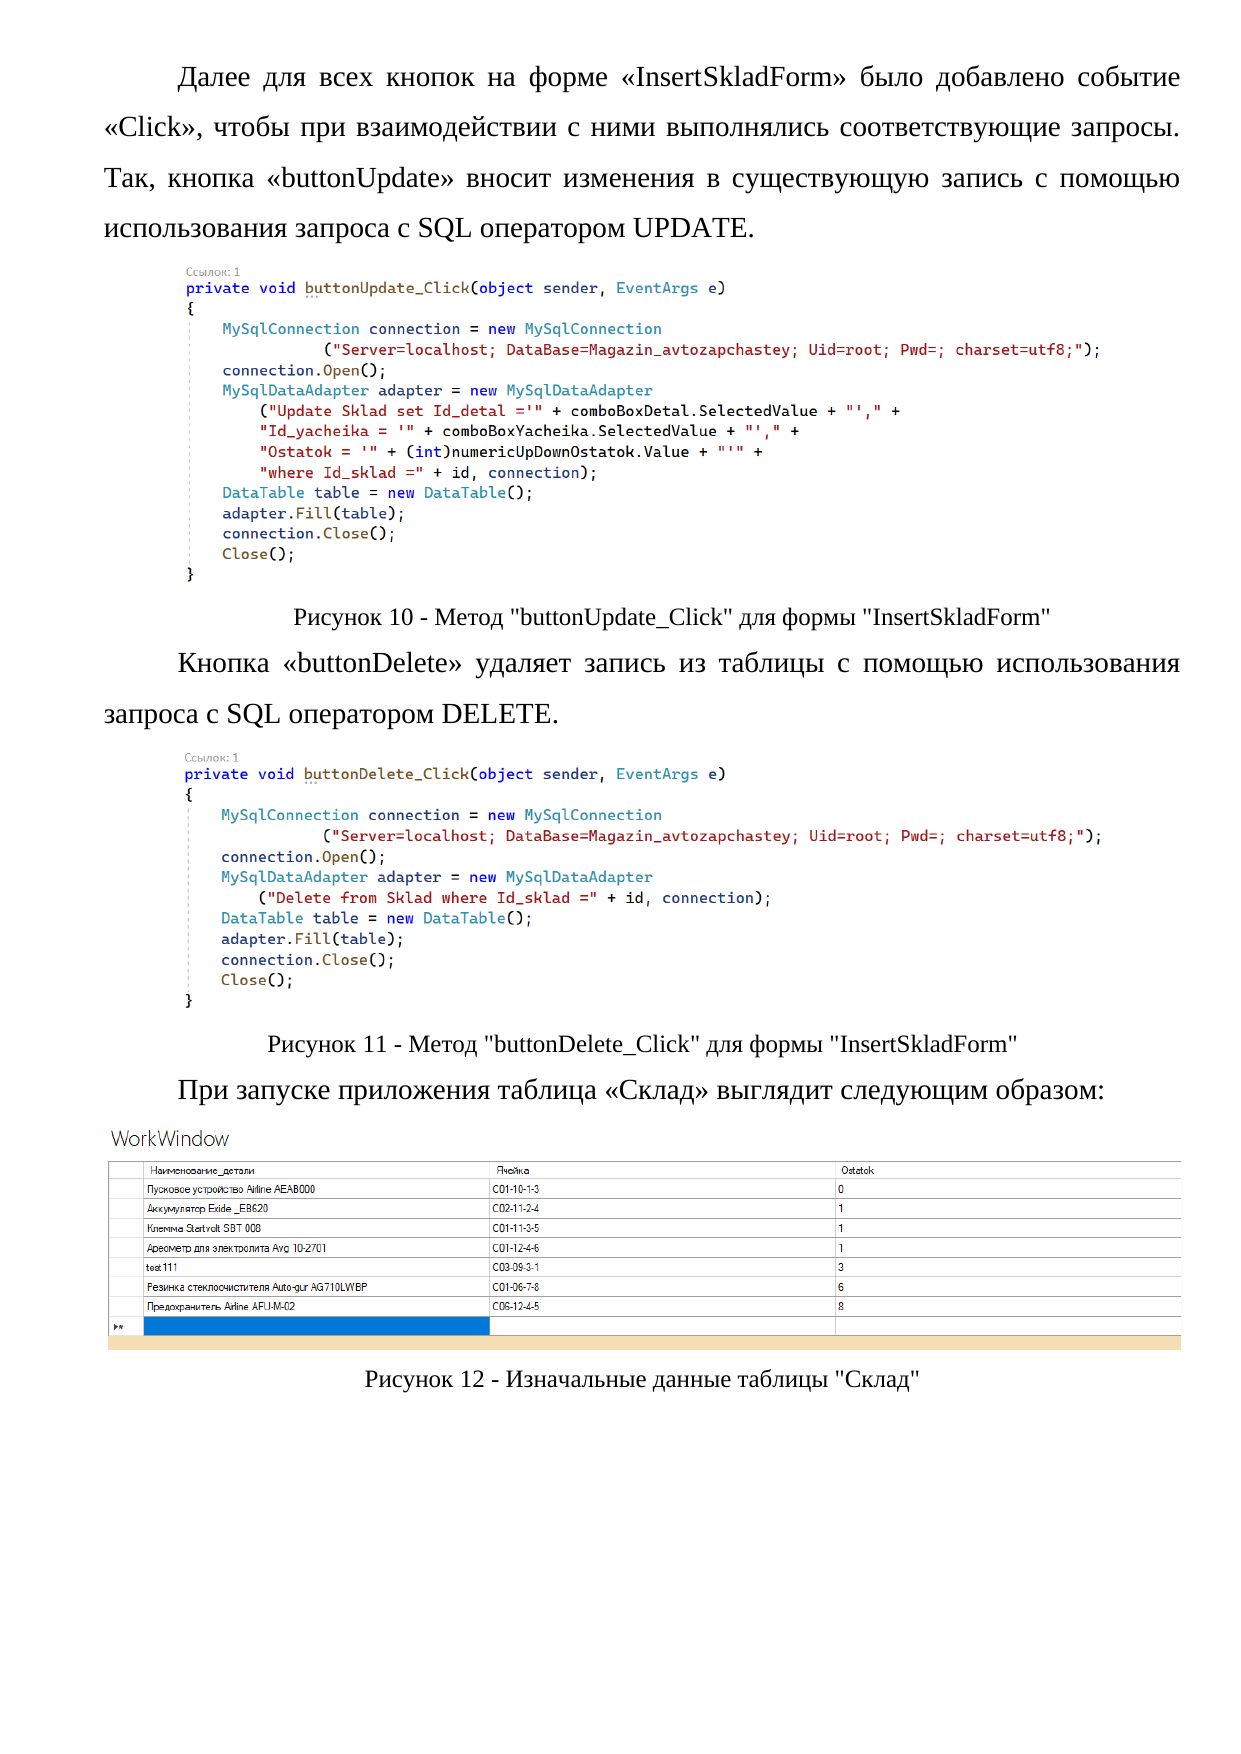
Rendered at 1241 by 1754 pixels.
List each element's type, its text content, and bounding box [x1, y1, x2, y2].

picture [179, 260, 1106, 588]
text При запуске приложения таблица «Склад» выглядит следующим образом: [103, 1072, 1181, 1105]
text Кнопка «buttonDelete» удаляет запись из таблицы с помощью использования запроса с SQL оператором DELETE. [103, 645, 1181, 729]
text Рисунок 12 - Изначальные данные таблицы "Склад" [103, 1364, 1181, 1393]
text Рисунок 10 - Метод "buttonUpdate_Click" для формы "InsertSkladForm" [103, 602, 1181, 631]
text Рисунок 11 - Метод "buttonDelete_Click" для формы "InsertSkladForm" [103, 1029, 1181, 1057]
text Далее для всех кнопок на форме «InsertSkladForm» было добавлено событие «Click», чтобы при взаимодействии с ними выполнялись соответствующие запросы. Так, кнопка «buttonUpdate» вносит изменения в существующую запись с помощью использования запроса с SQL оператором UPDATE. [103, 59, 1181, 244]
picture [103, 1122, 1182, 1350]
picture [180, 746, 1105, 1015]
